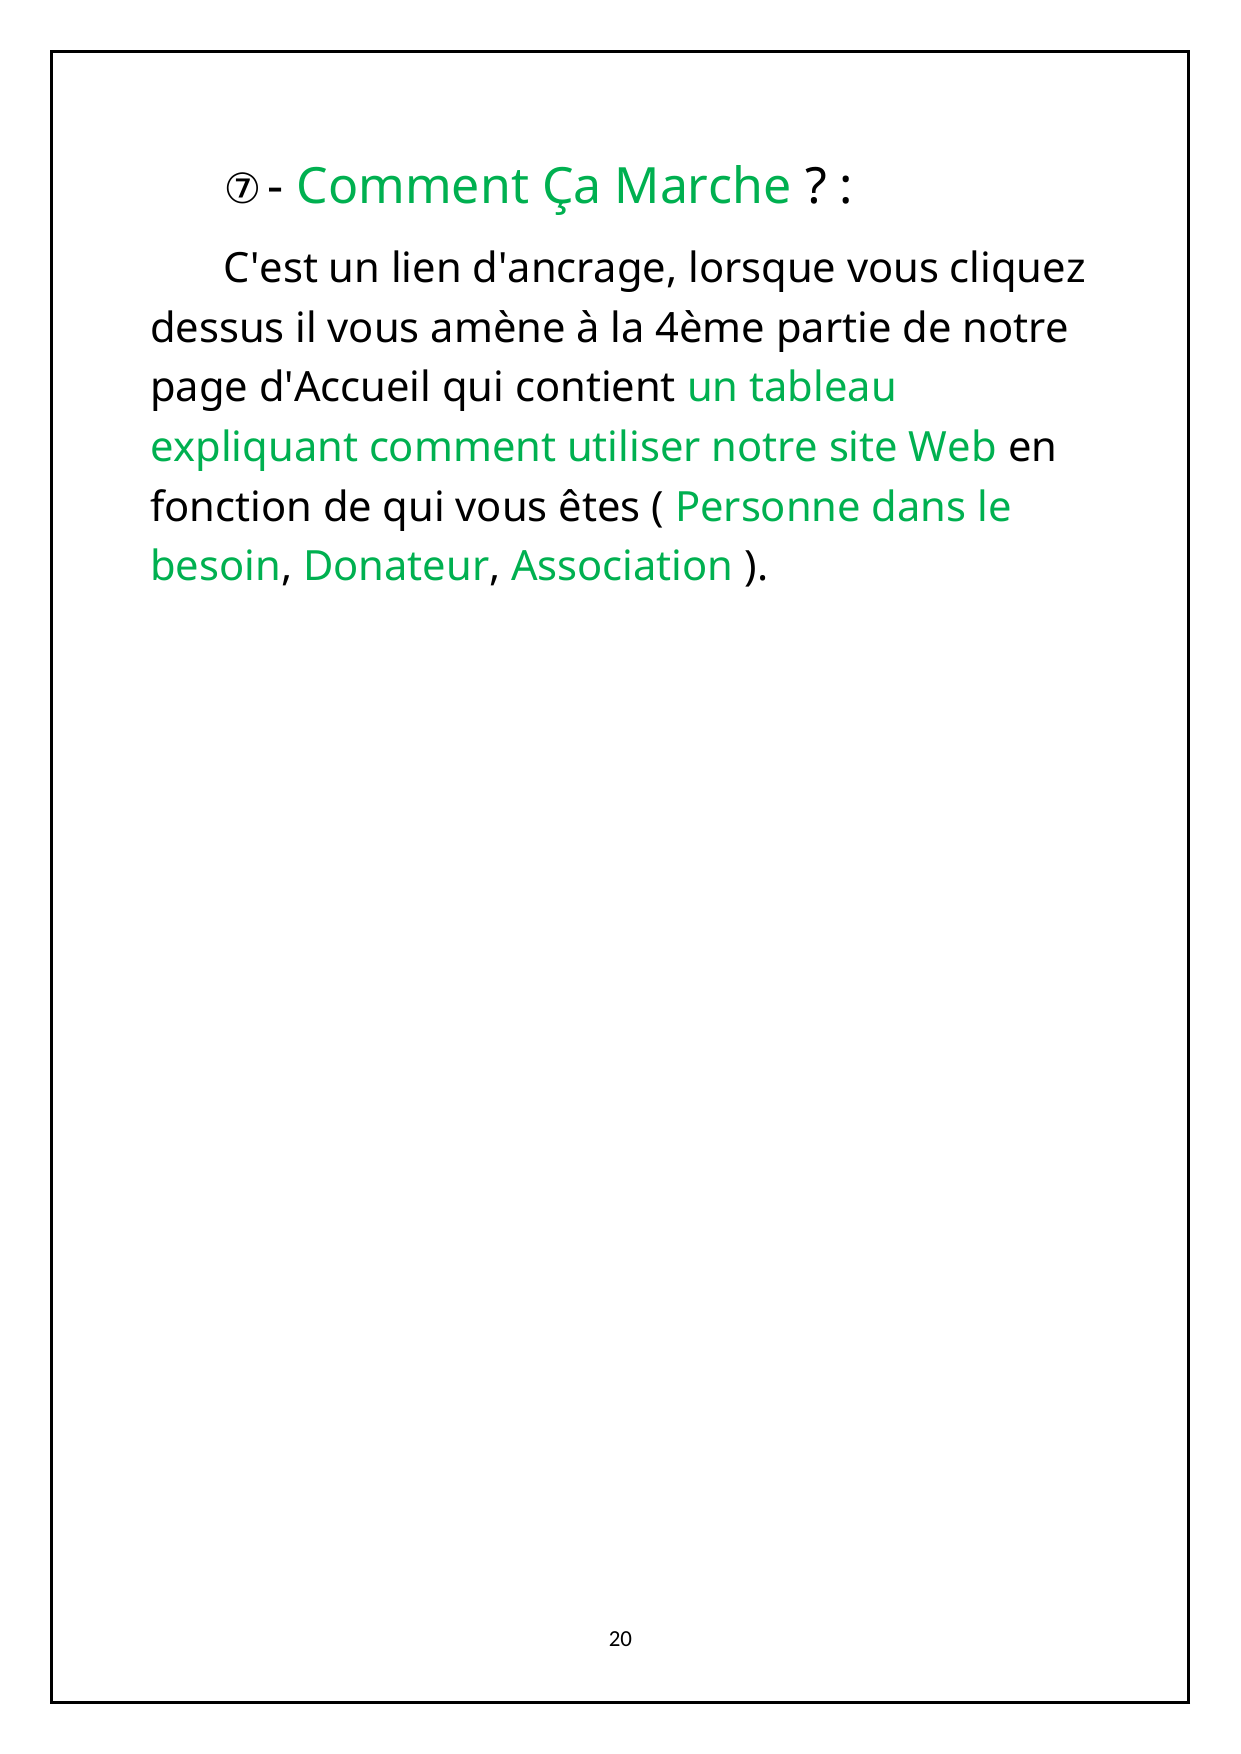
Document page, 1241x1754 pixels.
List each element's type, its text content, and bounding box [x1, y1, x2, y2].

text C'est un lien d'ancrage, lorsque vous cliquez dessus il vous amène à la 4ème partie de notre page d'Accueil qui contient un tableau expliquant comment utiliser notre site Web en fonction de qui vous êtes ( Personne dans le besoin, Donateur, Association ). [150, 238, 1090, 593]
text ⑦ - Comment Ça Marche ? : [150, 150, 1090, 218]
